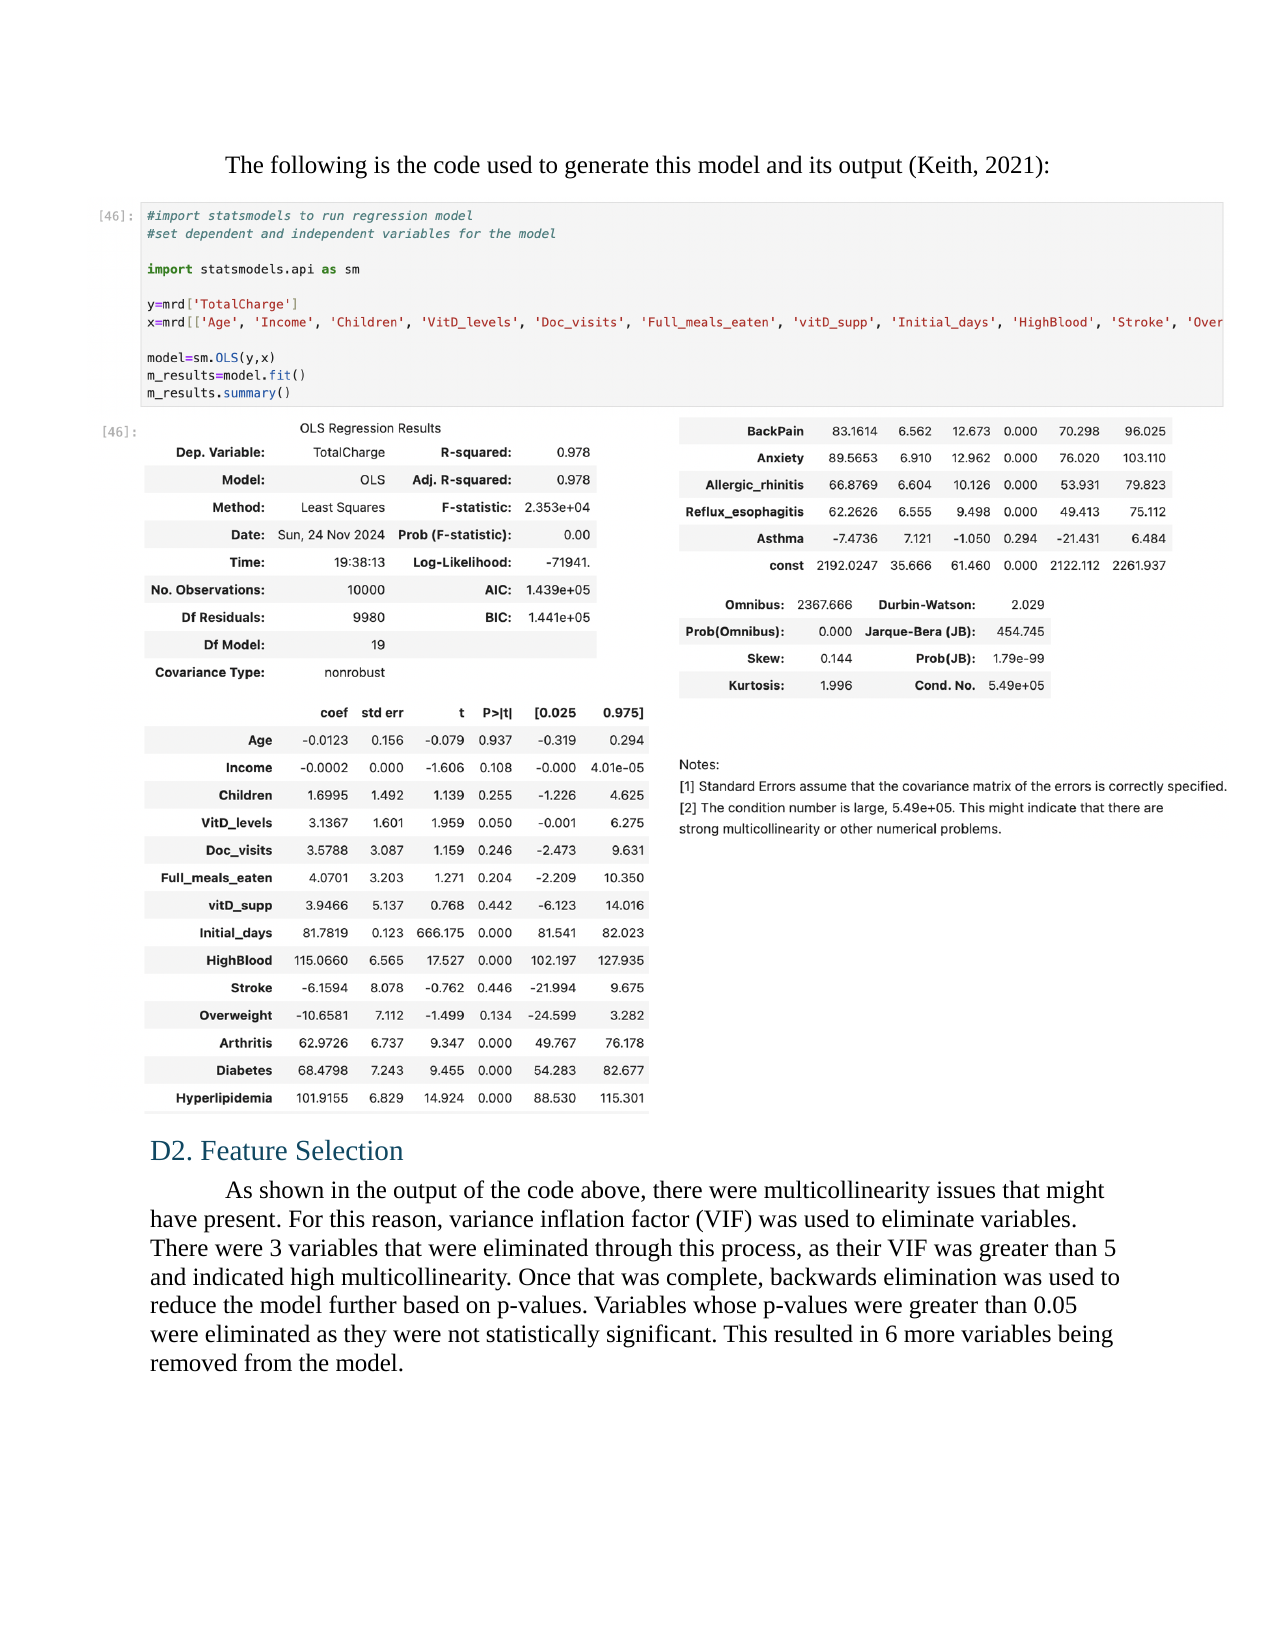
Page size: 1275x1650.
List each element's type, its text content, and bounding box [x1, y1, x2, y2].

text As shown in the output of the code above, there were multicollinearity issues that might have present. For this reason, variance inflation factor (VIF) was used to eliminate variables. There were 3 variables that were eliminated through this process, as their VIF was greater than 5 and indicated high multicollinearity. Once that was complete, backwards elimination was used to reduce the model further based on p-values. Variables whose p-values were greater than 0.05 were eliminated as they were not statistically significant. This resulted in 6 more variables being removed from the model. [150, 1175, 1125, 1377]
subtitle D2. Feature Selection [150, 1133, 1125, 1167]
picture [86, 197, 1229, 1111]
text The following is the code used to generate this model and its output (Keith, 2021): [150, 150, 1125, 179]
